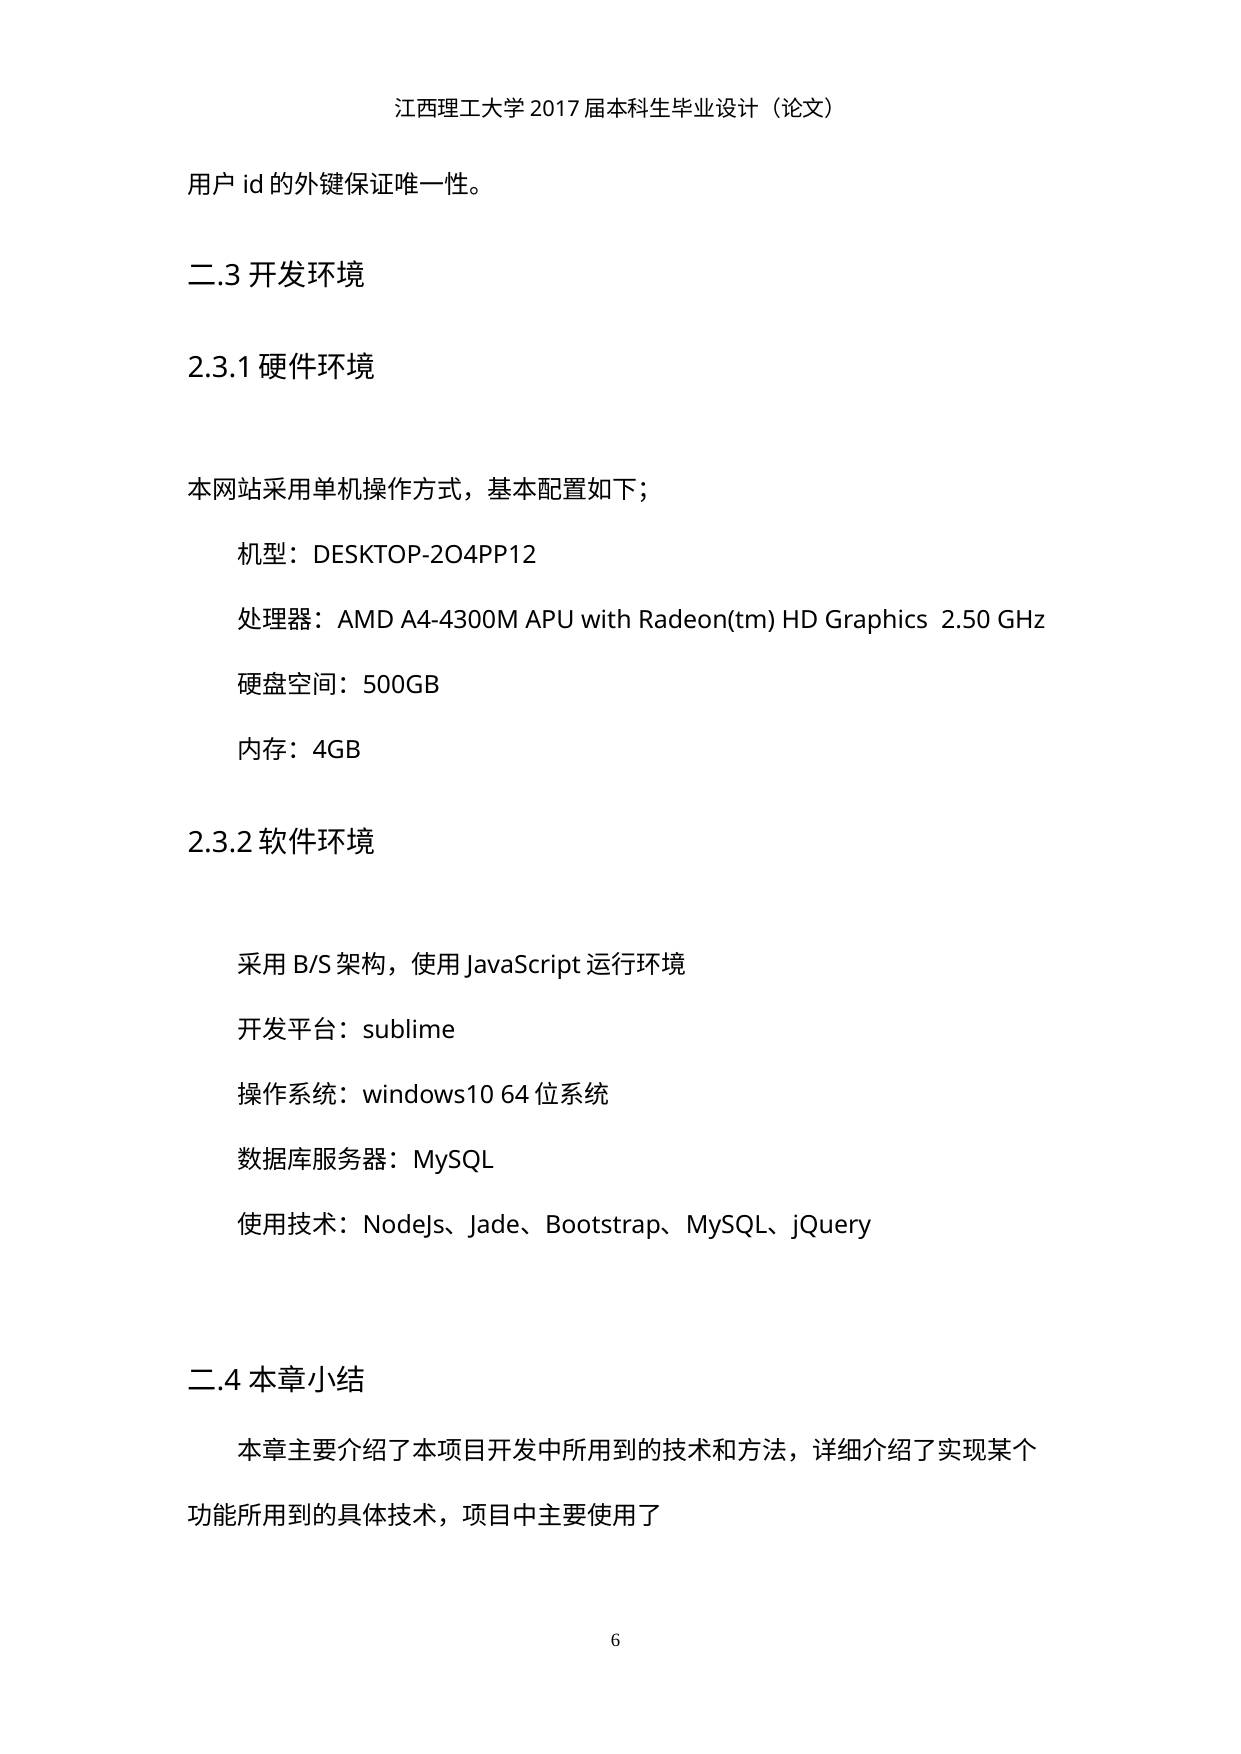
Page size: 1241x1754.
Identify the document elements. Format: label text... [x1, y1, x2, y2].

text 处理器：AMD A4-4300M APU with Radeon(tm) HD Graphics 2.50 GHz [187, 585, 1053, 650]
subtitle 2.3.2软件环境 [187, 807, 1053, 872]
text 硬盘空间：500GB [187, 650, 1053, 715]
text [187, 150, 1053, 215]
text 开发环境 [187, 240, 1053, 305]
text 本网站采用单机操作方式，基本配置如下； [187, 455, 1053, 520]
text 内存：4GB [187, 715, 1053, 780]
text 采用B/S架构，使用JavaScript运行环境 [187, 930, 1053, 995]
text 开发平台：sublime [187, 995, 1053, 1060]
text 机型：DESKTOP-2O4PP12 [187, 520, 1053, 585]
text 使用技术：NodeJs、Jade、Bootstrap、MySQL、jQuery [187, 1190, 1053, 1255]
text 操作系统：windows10 64位系统 [187, 1060, 1053, 1125]
text 本章小结 [187, 1345, 1053, 1410]
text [187, 1416, 1053, 1546]
subtitle 2.3.1硬件环境 [187, 332, 1053, 397]
text 数据库服务器：MySQL [187, 1125, 1053, 1190]
